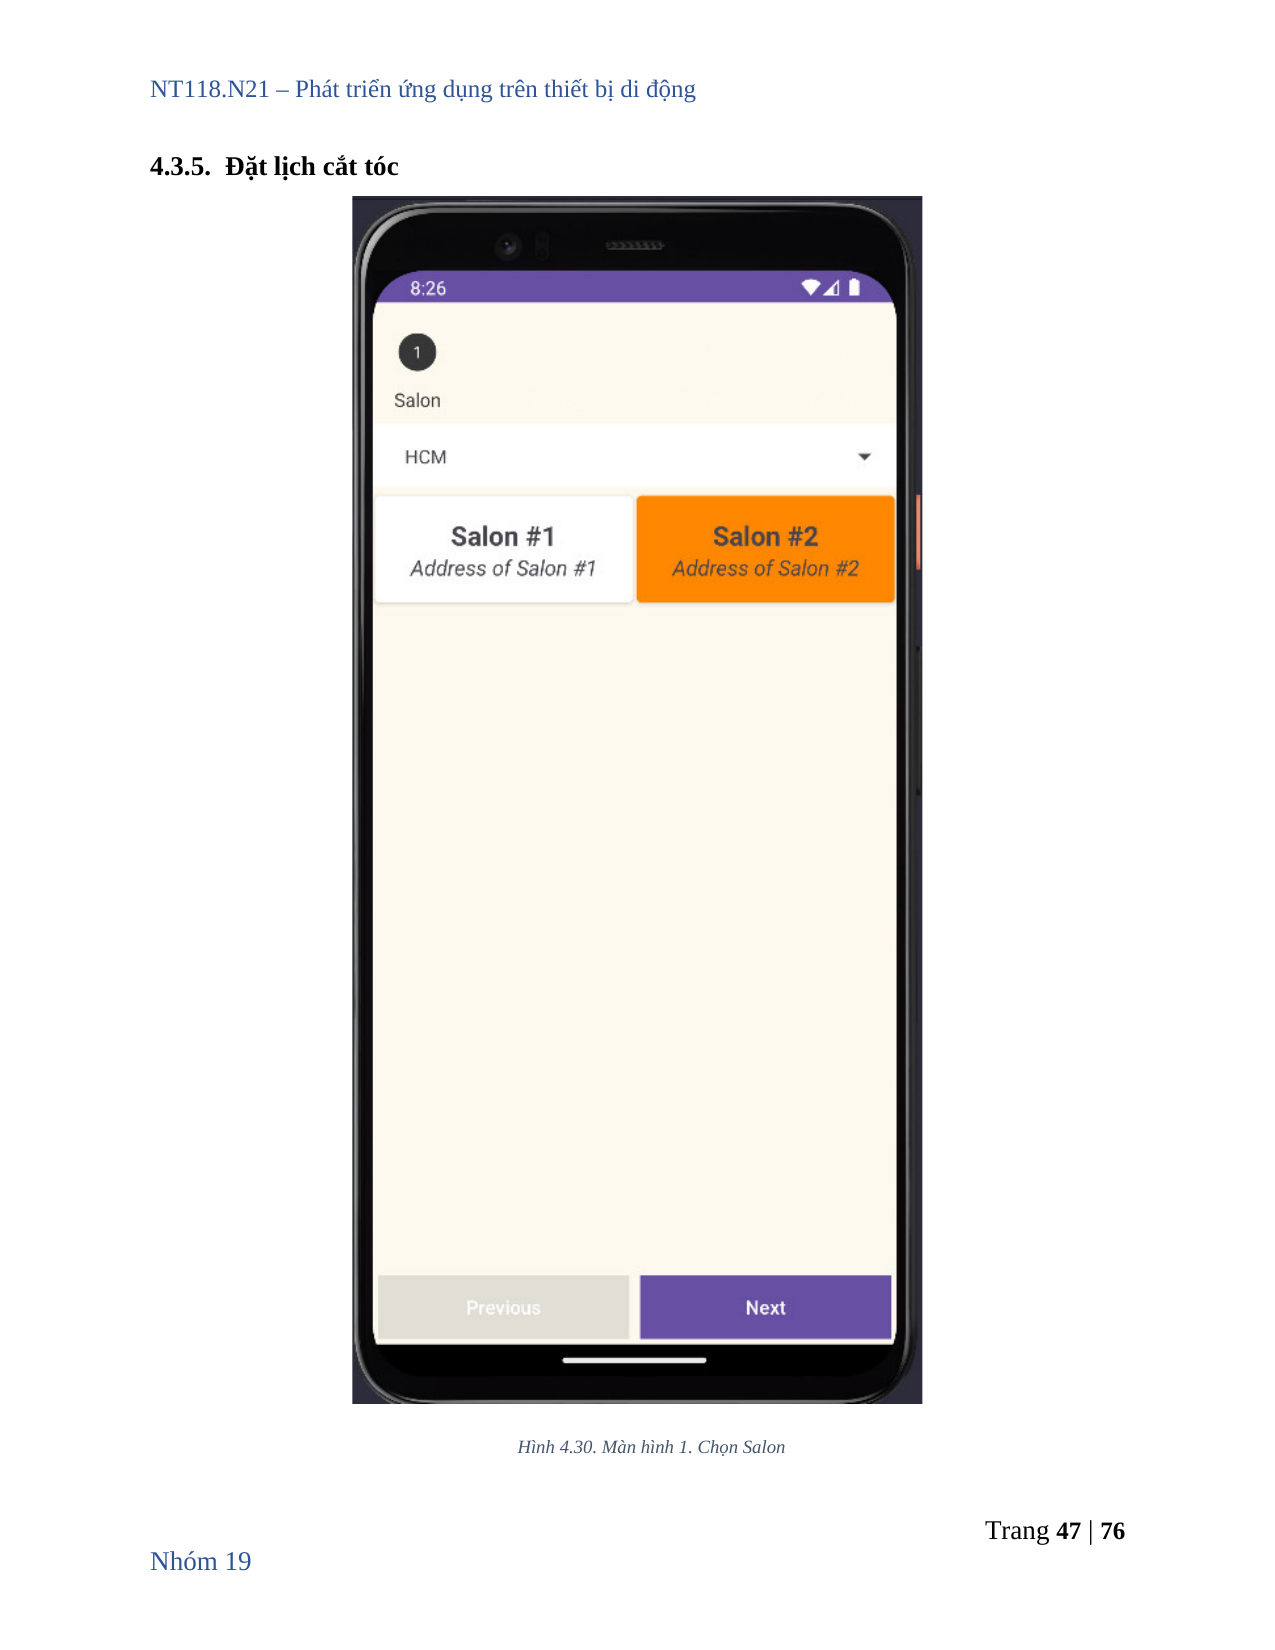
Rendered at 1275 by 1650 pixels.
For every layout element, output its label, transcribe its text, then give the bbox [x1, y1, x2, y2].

picture [352, 196, 923, 1404]
subtitle Đặt lịch cắt tóc [150, 150, 1125, 181]
